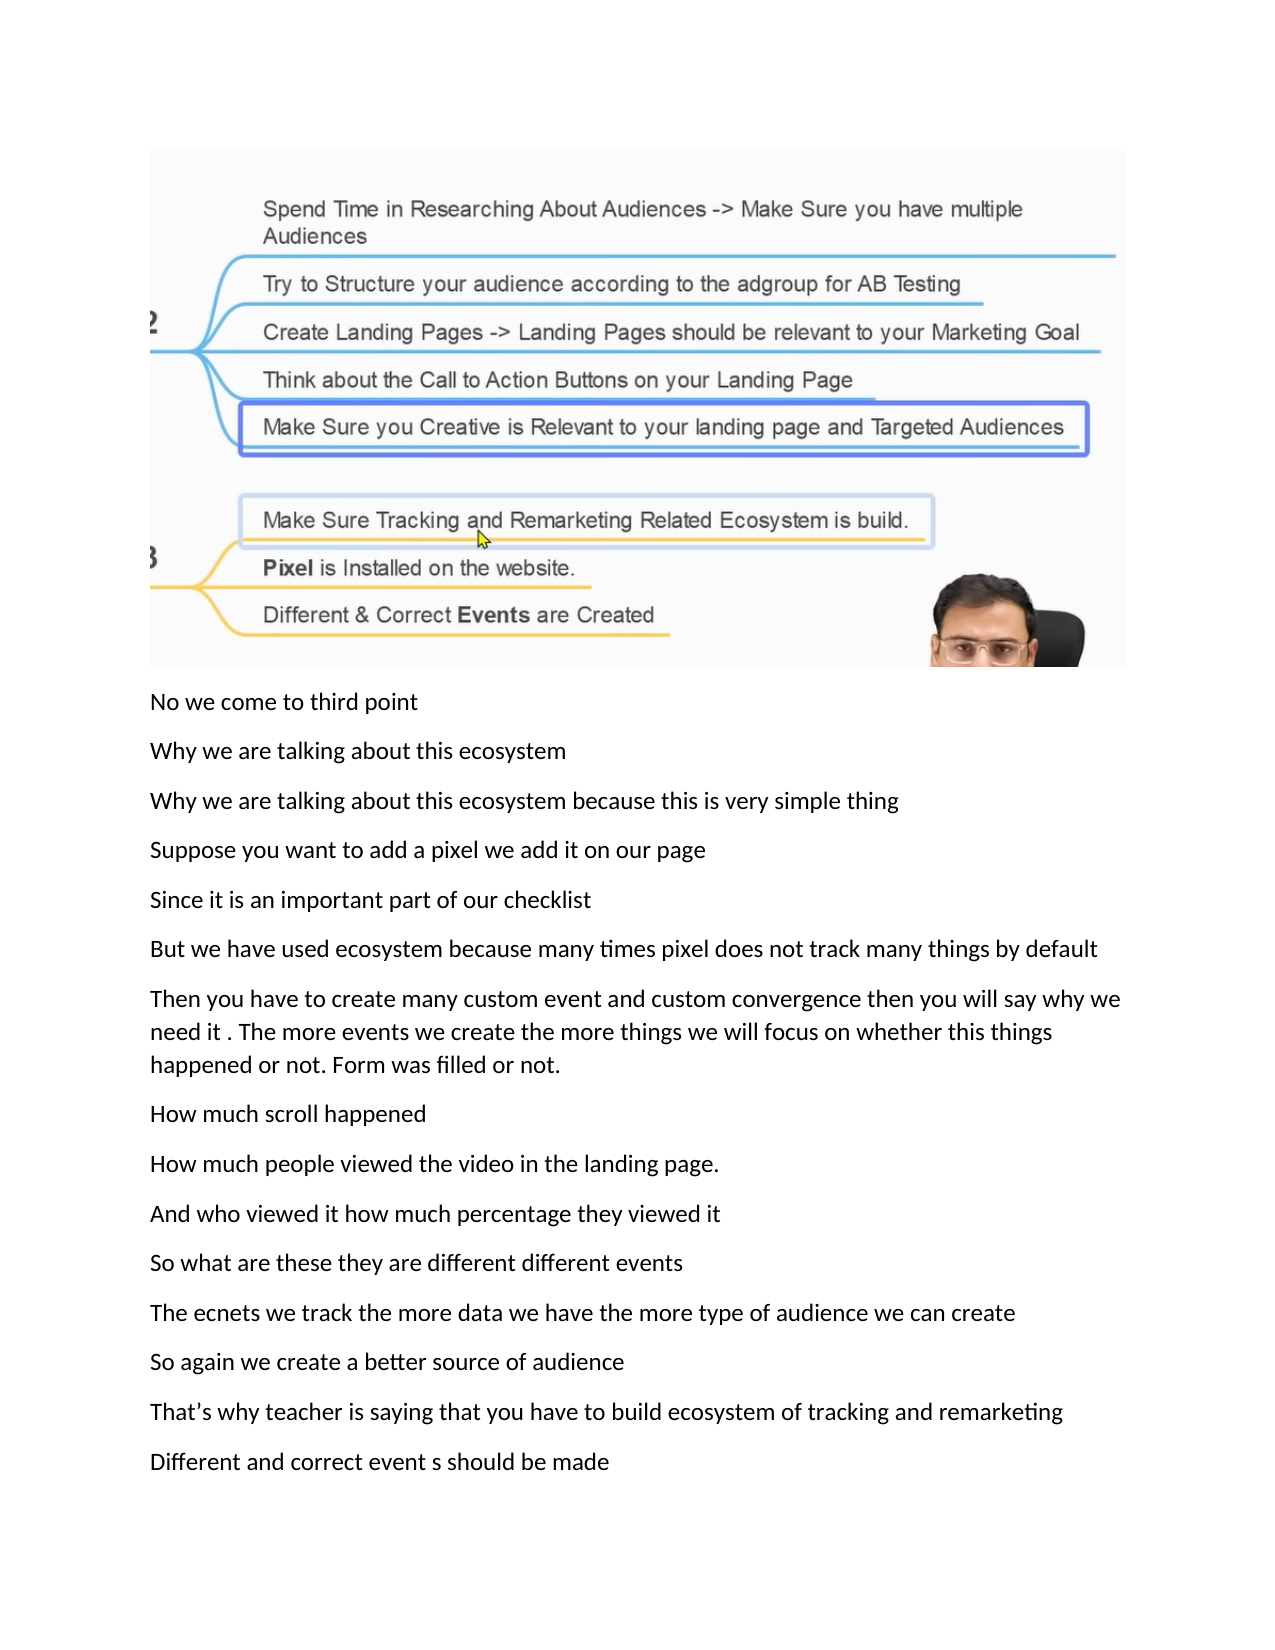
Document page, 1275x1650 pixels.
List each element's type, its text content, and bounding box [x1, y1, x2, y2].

text So what are these they are different different events [150, 1247, 1125, 1278]
text The ecnets we track the more data we have the more type of audience we can create [150, 1297, 1125, 1327]
text Suppose you want to add a pixel we add it on our page [150, 834, 1125, 865]
text But we have used ecosystem because many times pixel does not track many things by default [150, 933, 1125, 964]
text Why we are talking about this ecosystem because this is very simple thing [150, 785, 1125, 815]
text Different and correct event s should be made [150, 1446, 1125, 1476]
text That’s why teacher is saying that you have to build ecosystem of tracking and remarketing [150, 1396, 1125, 1427]
text No we come to third point [150, 686, 1125, 716]
text How much people viewed the video in the landing page. [150, 1148, 1125, 1179]
text Why we are talking about this ecosystem [150, 735, 1125, 766]
picture [150, 150, 1125, 667]
text How much scroll happened [150, 1098, 1125, 1129]
text So again we create a better source of audience [150, 1346, 1125, 1377]
text Then you have to create many custom event and custom convergence then you will say why we need it . The more events we create the more things we will focus on whether this things happened or not. Form was filled or not. [150, 983, 1125, 1079]
text And who viewed it how much percentage they viewed it [150, 1198, 1125, 1228]
text Since it is an important part of our checklist [150, 884, 1125, 914]
